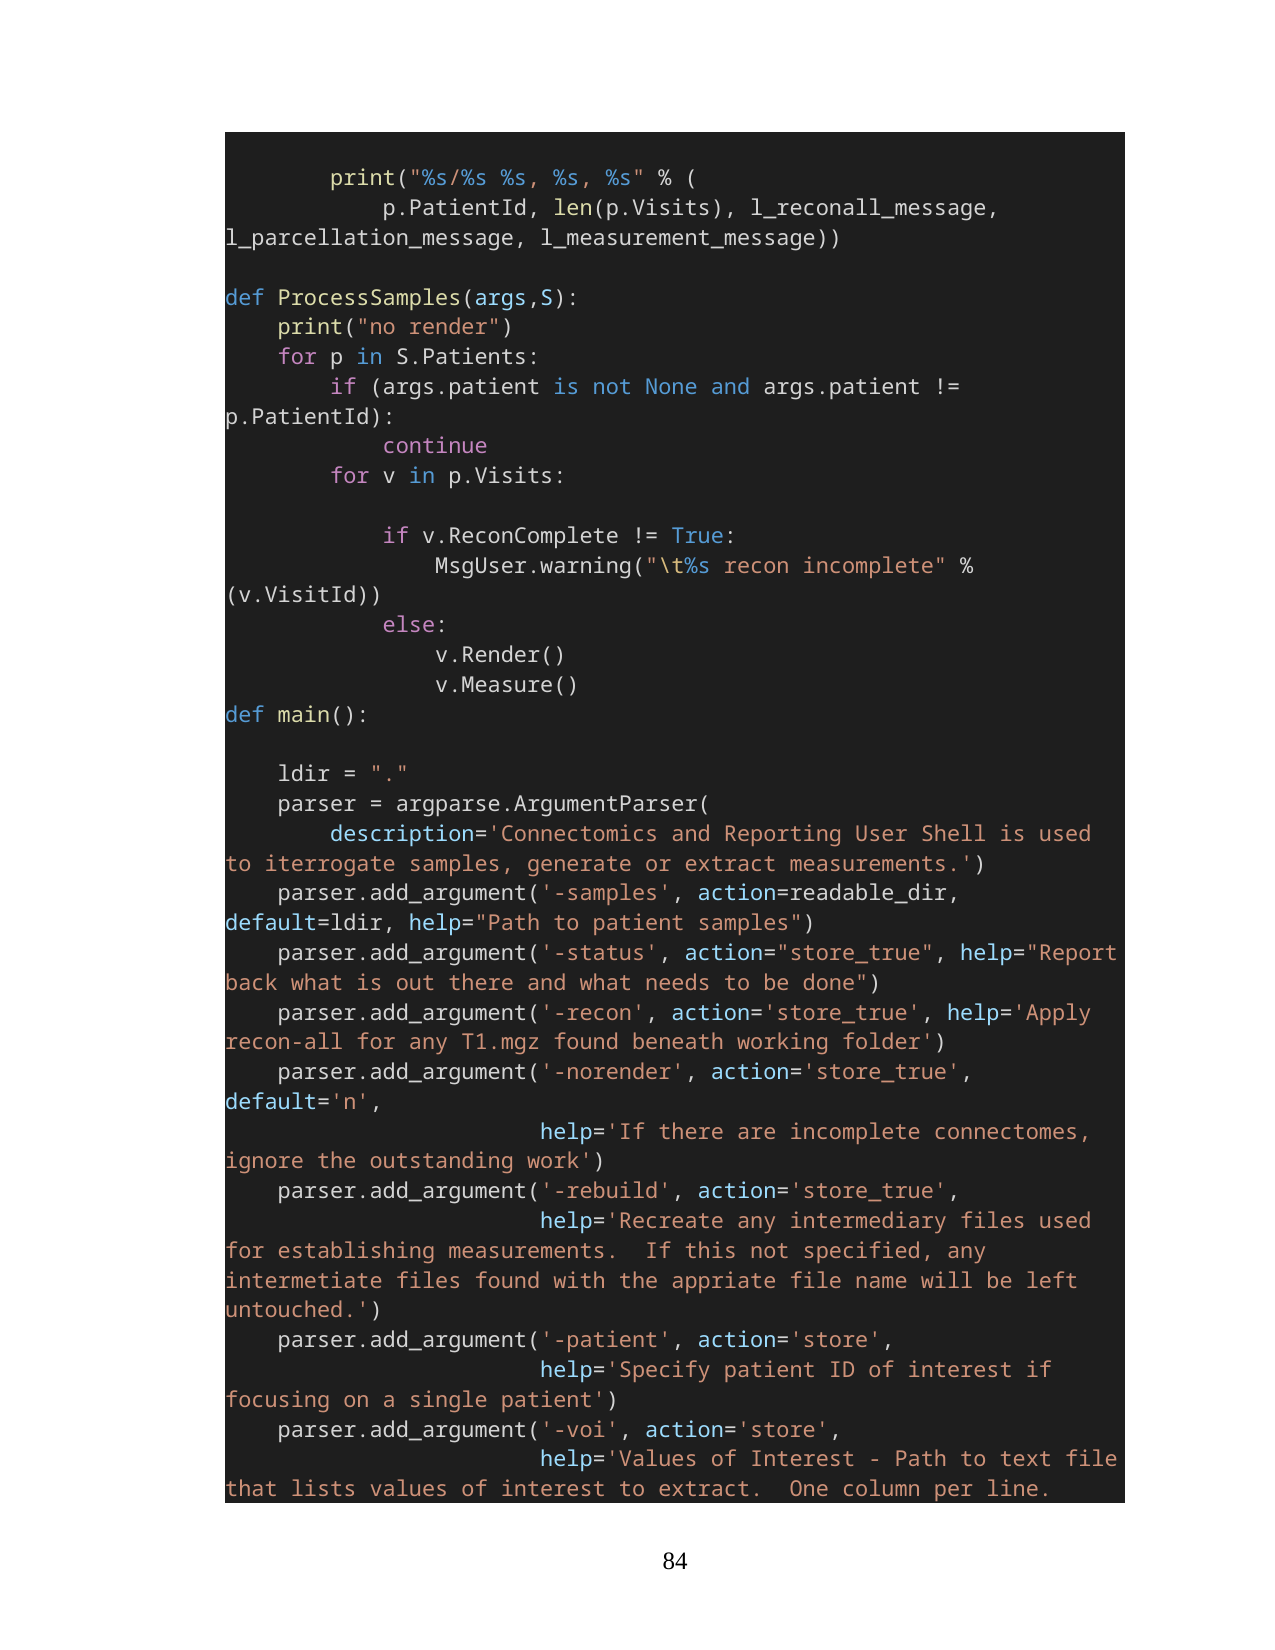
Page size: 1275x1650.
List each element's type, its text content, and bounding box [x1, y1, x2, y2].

text else: [225, 609, 1125, 639]
text for p in S.Patients: [225, 341, 1125, 371]
text def main(): [225, 698, 1125, 728]
text help='Recreate any intermediary files used for establishing measurements. If this not specified, any intermetiate files found with the appriate file name will be left untouched.') [225, 1205, 1125, 1324]
text parser.add_argument('-rebuild', action='store_true', [225, 1175, 1125, 1205]
text parser.add_argument('-norender', action='store_true', default='n', [225, 1056, 1125, 1116]
text parser.add_argument('-voi', action='store', [225, 1413, 1125, 1443]
text parser.add_argument('-samples', action=readable_dir, default=ldir, help="Path to patient samples") [225, 877, 1125, 937]
text parser.add_argument('-patient', action='store', [225, 1324, 1125, 1354]
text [225, 1443, 1125, 1503]
text if (args.patient is not None and args.patient != p.PatientId): [225, 371, 1125, 430]
text help='If there are incomplete connectomes, ignore the outstanding work') [225, 1116, 1125, 1175]
text for v in p.Visits: [225, 460, 1125, 490]
text ldir = "." [225, 758, 1125, 788]
text MsgUser.warning("\t%s recon incomplete" % (v.VisitId)) [225, 549, 1125, 609]
text def ProcessSamples(args,S): [225, 281, 1125, 311]
text parser.add_argument('-recon', action='store_true', help='Apply recon-all for any T1.mgz found beneath working folder') [225, 996, 1125, 1056]
text help='Specify patient ID of interest if focusing on a single patient') [225, 1354, 1125, 1413]
text v.Render() [225, 639, 1125, 669]
text print("no render") [225, 311, 1125, 341]
text print("%s/%s %s, %s, %s" % ( [225, 162, 1125, 192]
text if v.ReconComplete != True: [225, 520, 1125, 549]
text v.Measure() [225, 669, 1125, 698]
text p.PatientId, len(p.Visits), l_reconall_message, l_parcellation_message, l_measurement_message)) [225, 192, 1125, 252]
text description='Connectomics and Reporting User Shell is used to iterrogate samples, generate or extract measurements.') [225, 818, 1125, 877]
text parser.add_argument('-status', action="store_true", help="Report back what is out there and what needs to be done") [225, 937, 1125, 996]
text parser = argparse.ArgumentParser( [225, 788, 1125, 818]
text continue [225, 430, 1125, 460]
